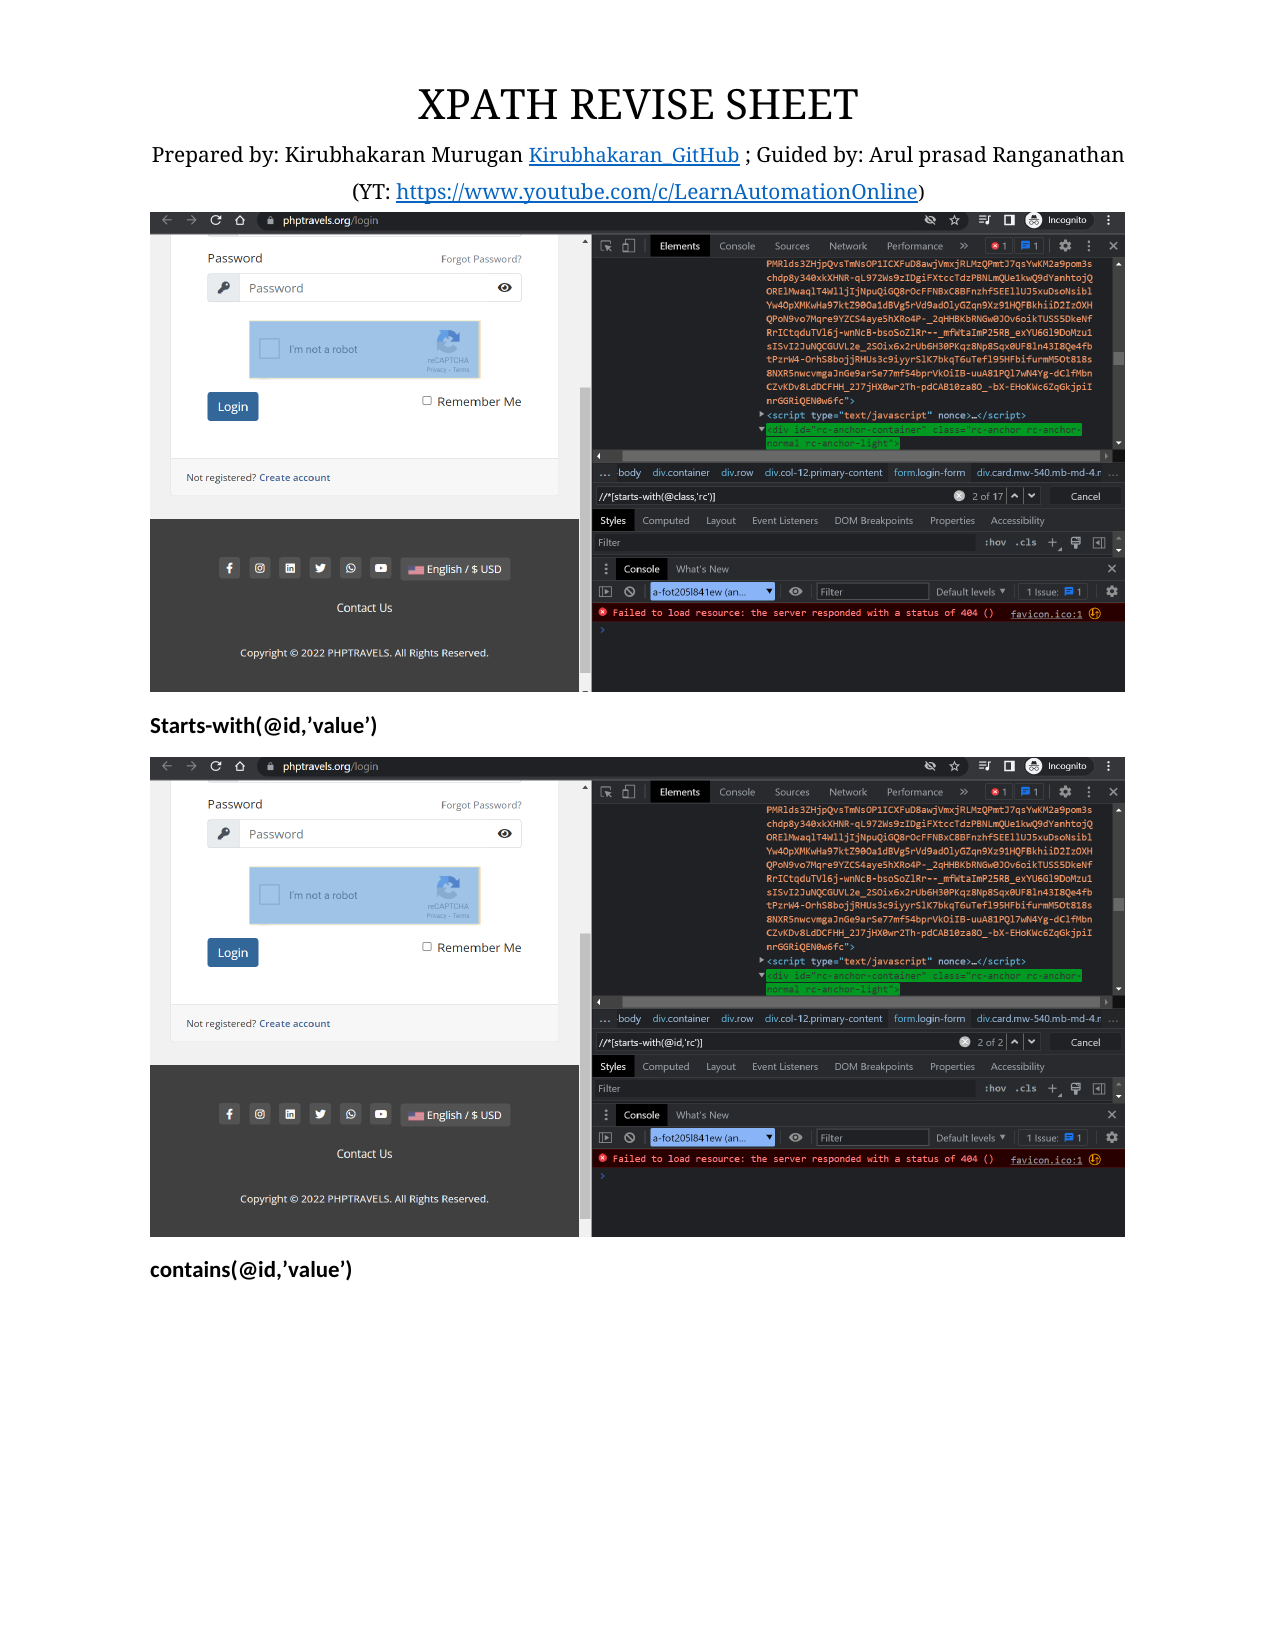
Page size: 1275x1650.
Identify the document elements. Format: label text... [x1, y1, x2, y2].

picture [150, 212, 1125, 692]
text Starts-with(@id,’value’) [150, 711, 1125, 739]
text contains(@id,’value’) [150, 1256, 1125, 1283]
picture [150, 757, 1125, 1237]
